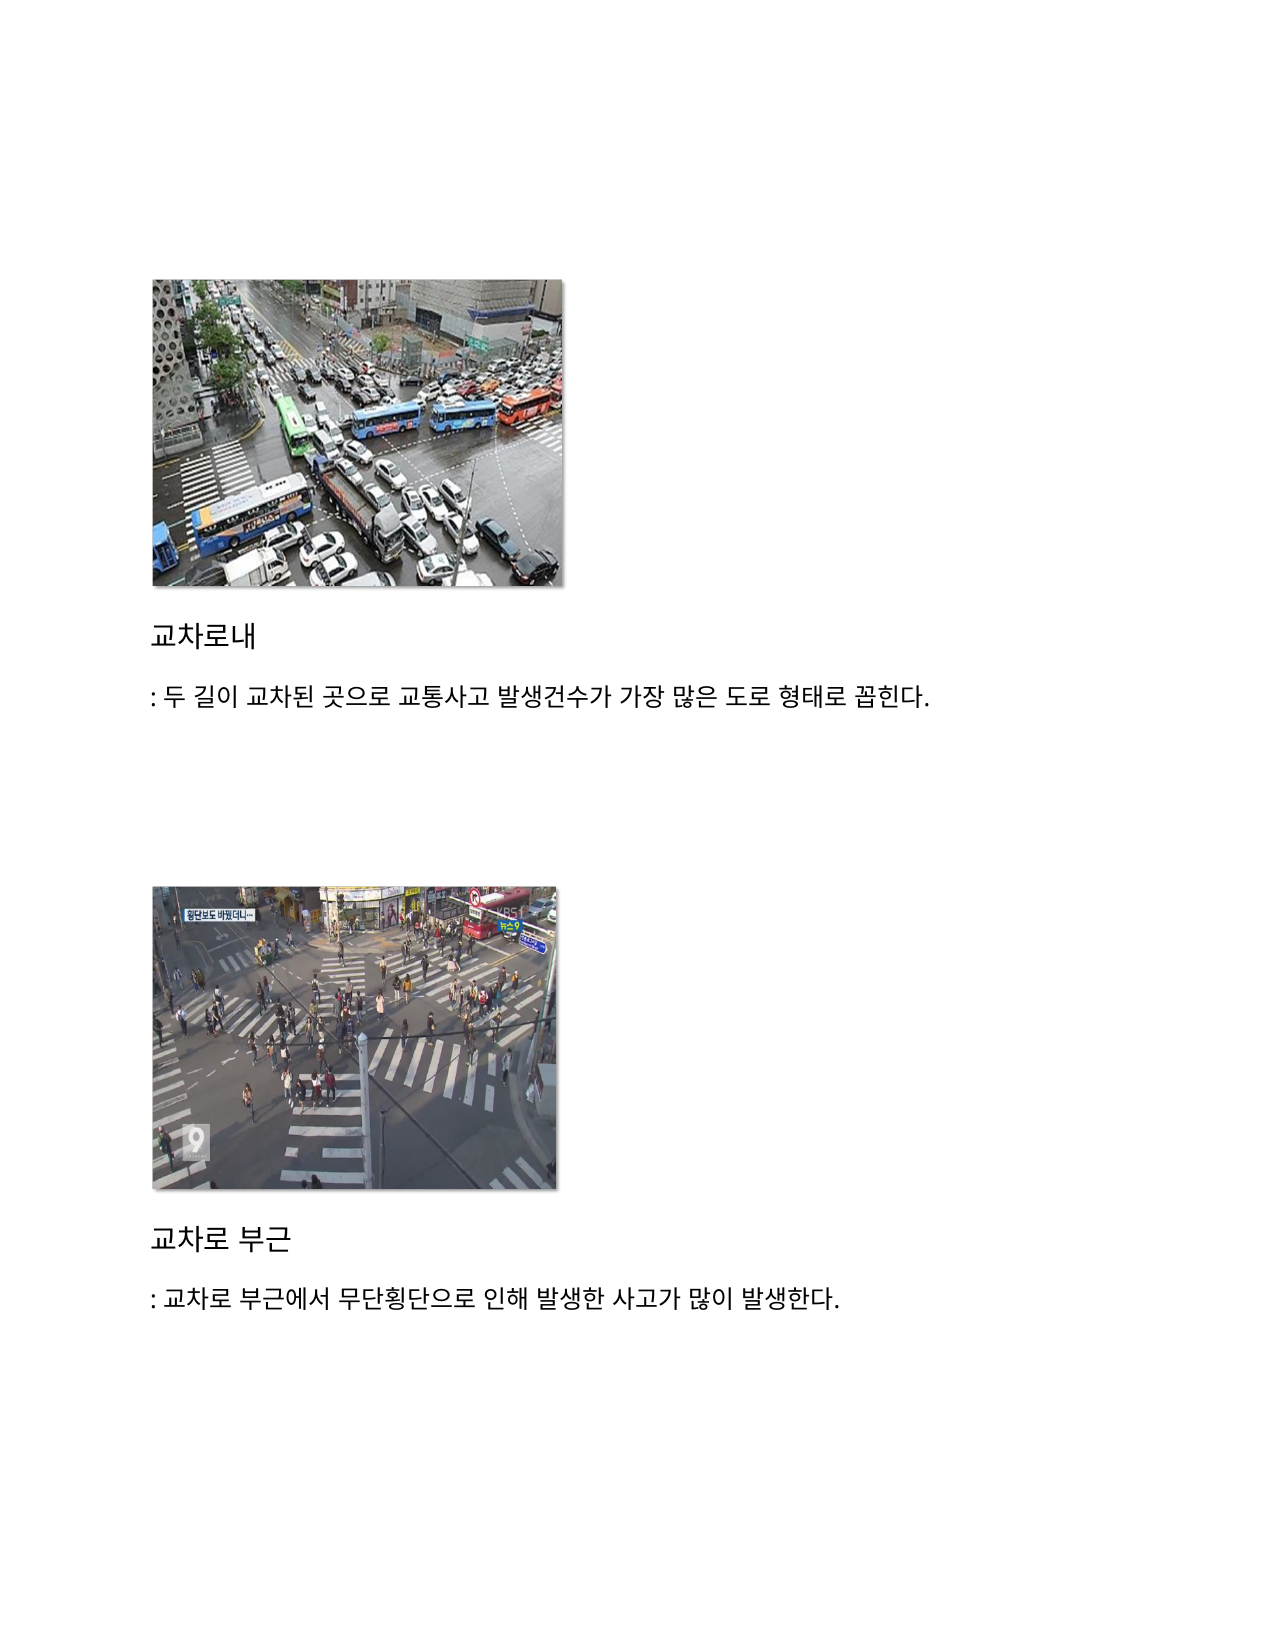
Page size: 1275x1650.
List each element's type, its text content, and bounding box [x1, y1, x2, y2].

text : 교차로 부근에서 무단횡단으로 인해 발생한 사고가 많이 발생한다. [150, 1280, 1125, 1316]
text : 두 길이 교차된 곳으로 교통사고 발생건수가 가장 많은 도로 형태로 꼽힌다. [150, 677, 1125, 713]
text 교차로 부근 [150, 1217, 1125, 1259]
picture [150, 277, 569, 593]
text 교차로내 [150, 614, 1125, 656]
picture [150, 884, 563, 1196]
